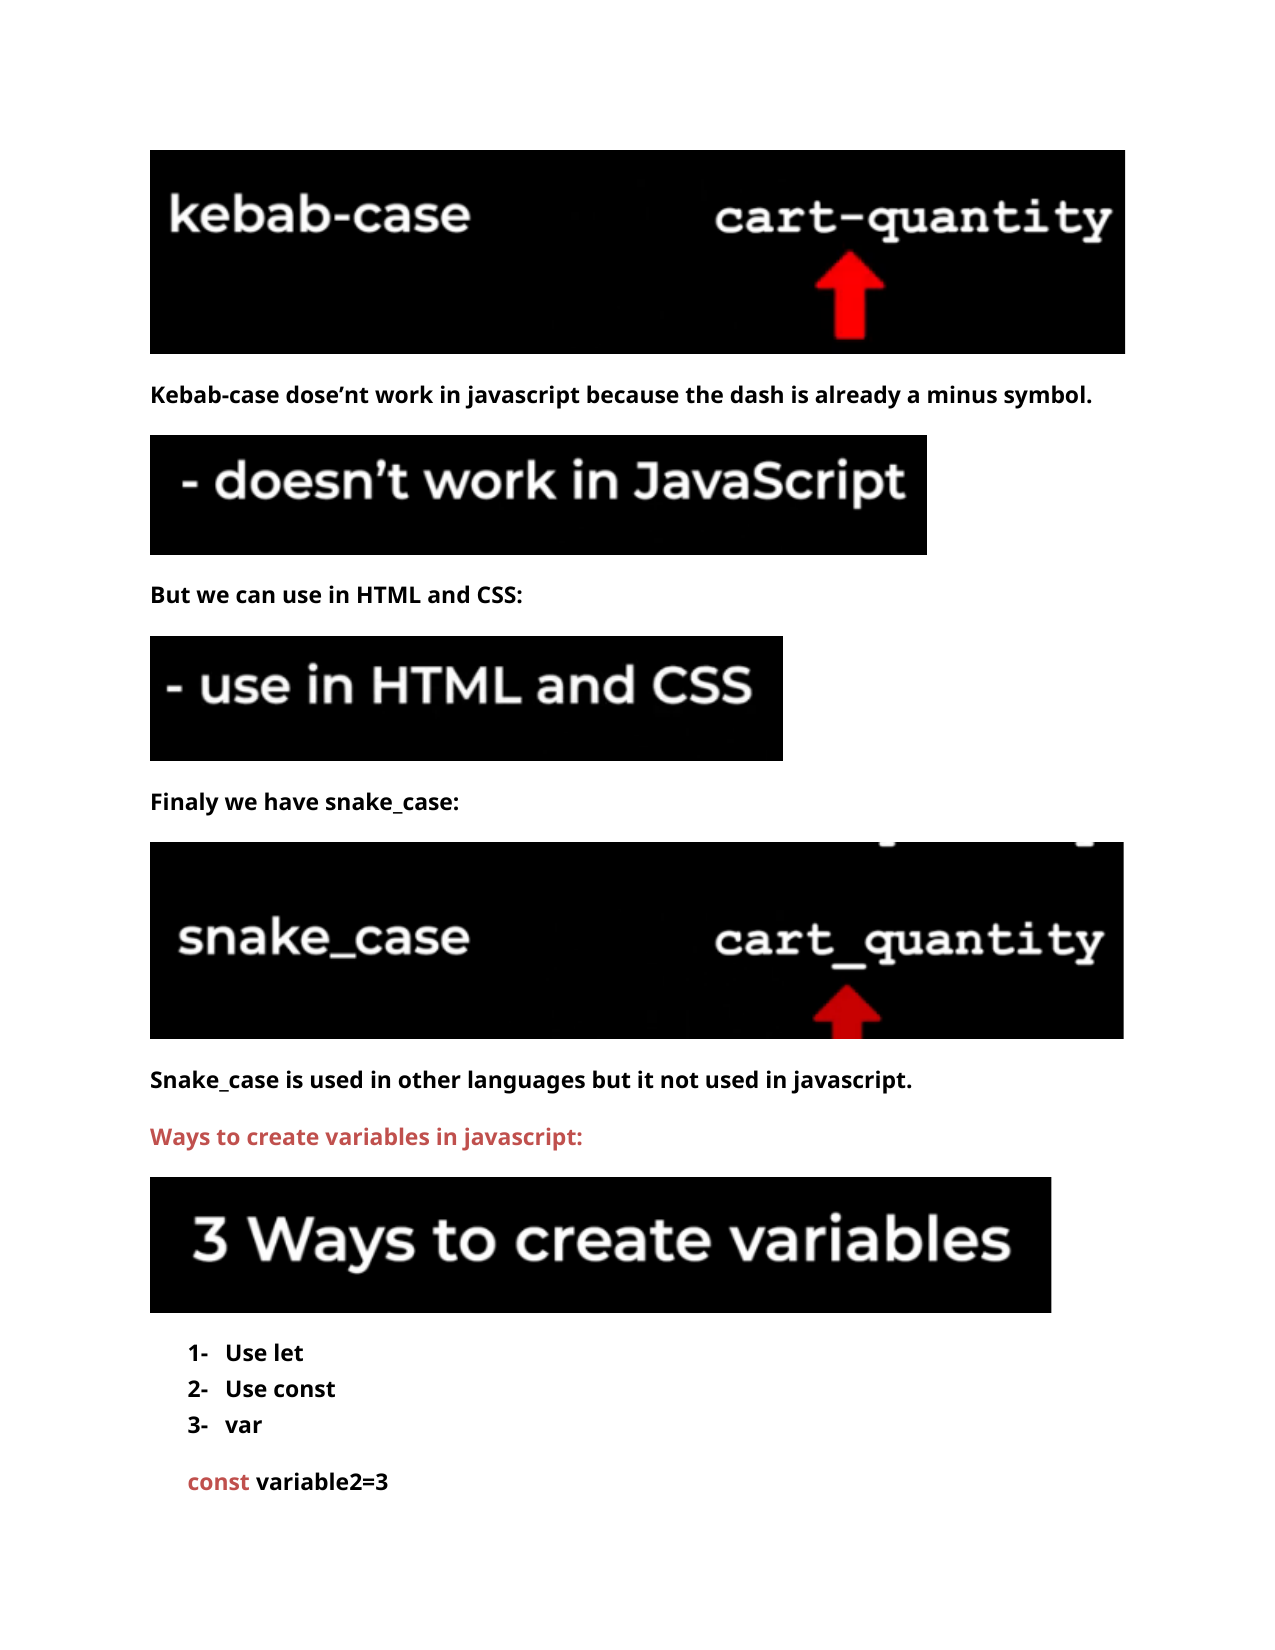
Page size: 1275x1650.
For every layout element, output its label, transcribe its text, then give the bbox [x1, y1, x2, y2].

picture [150, 1177, 1052, 1313]
picture [150, 435, 927, 555]
text Finaly we have snake_case: [150, 786, 1125, 817]
text Ways to create variables in javascript: [150, 1121, 1125, 1152]
picture [150, 150, 1125, 354]
text Snake_case is used in other languages but it not used in javascript. [150, 1064, 1125, 1095]
text But we can use in HTML and CSS: [150, 579, 1125, 611]
list Use const [187, 1373, 1125, 1404]
list var [187, 1409, 1125, 1440]
picture [150, 842, 1124, 1039]
list Use let [187, 1337, 1125, 1368]
text const variable2=3 [187, 1466, 1125, 1497]
text Kebab-case dose’nt work in javascript because the dash is already a minus symbol. [150, 379, 1125, 410]
picture [150, 636, 783, 761]
